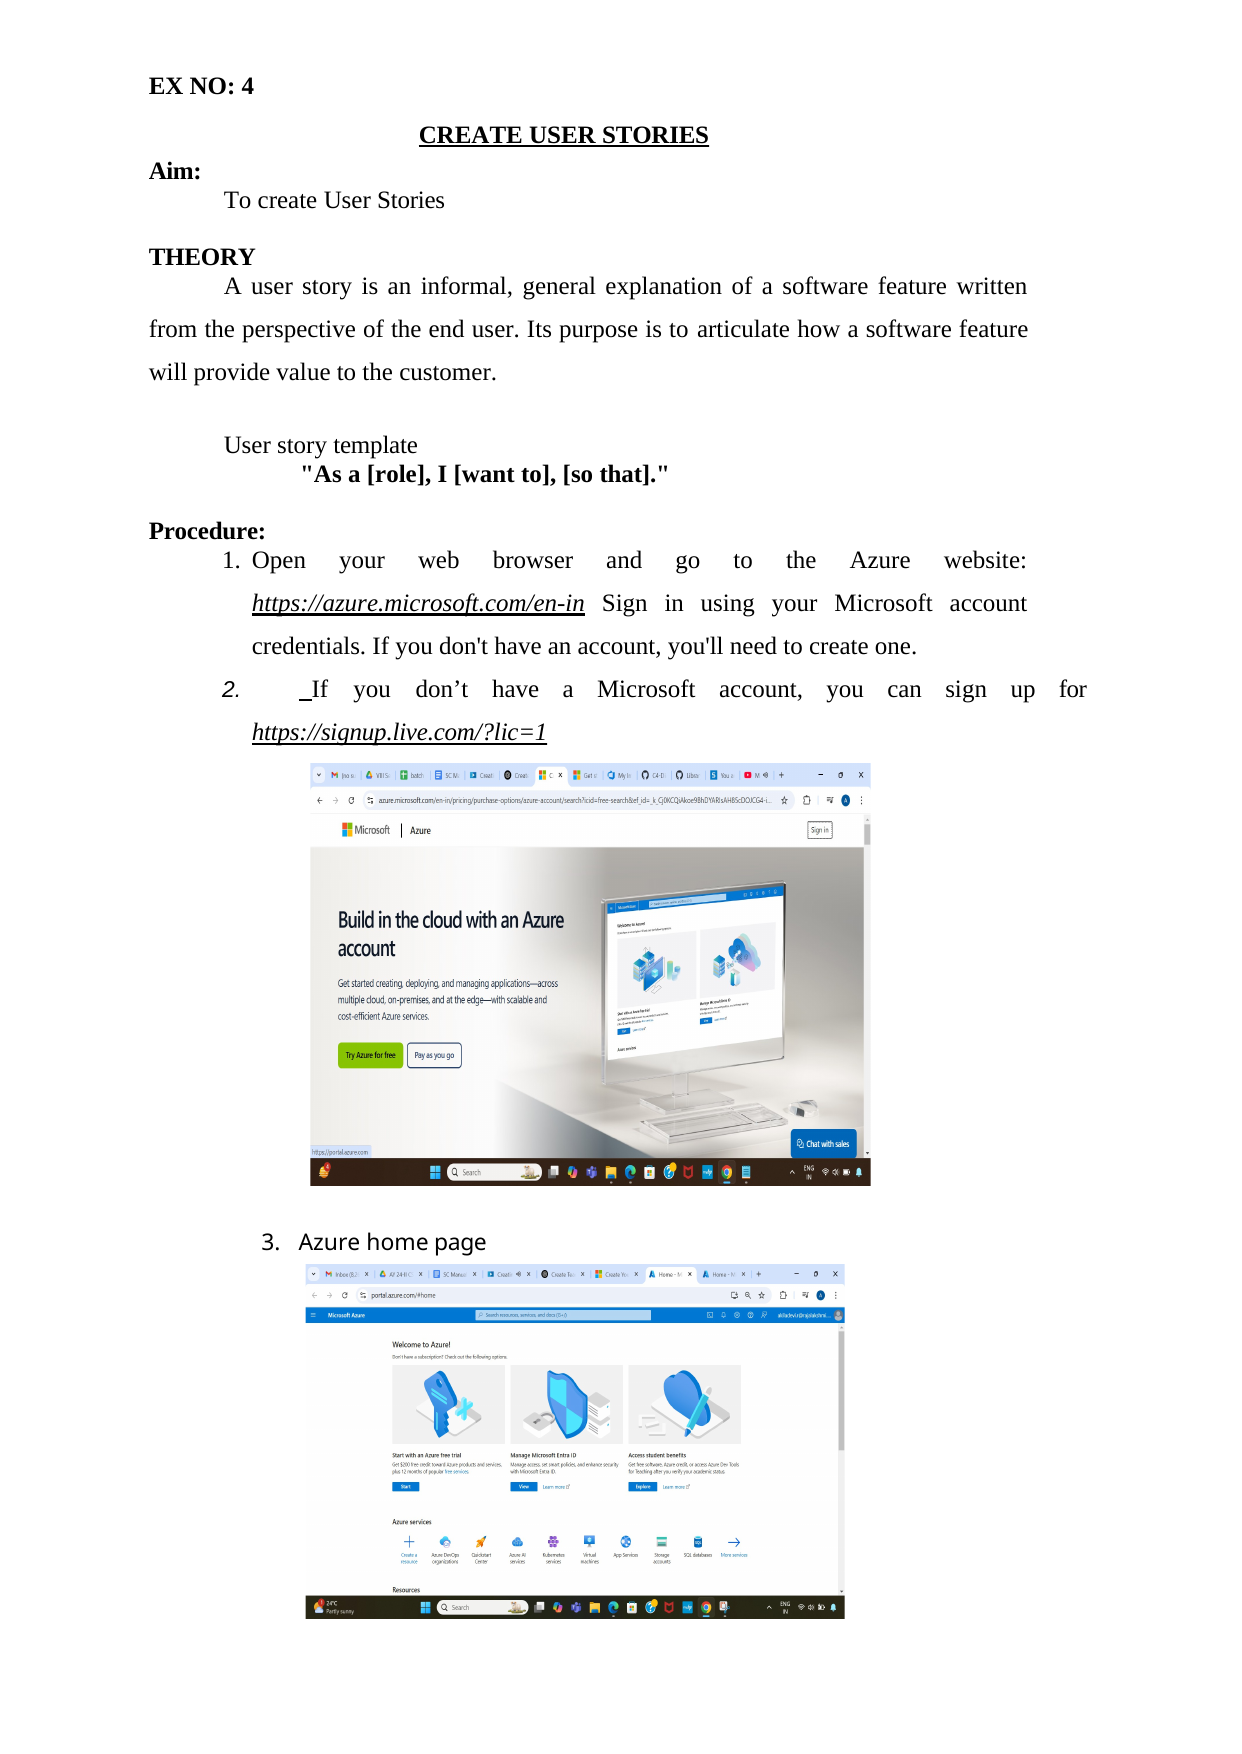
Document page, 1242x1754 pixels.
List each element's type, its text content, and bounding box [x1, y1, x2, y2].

subtitle CREATE USER STORIES [418, 120, 1242, 149]
text User story template [223, 430, 1242, 459]
subtitle Aim: [148, 156, 258, 185]
subtitle "As a [role], I [want to], [so that]." [300, 459, 1242, 487]
subtitle EX NO: 4 [148, 71, 258, 100]
list Open your web browser and go to the Azure website: https://azure.microsoft.com/en-in Sign in using your Microsoft account credentials. If you don't have an account, you'll need to create one. [222, 545, 1028, 660]
picture [310, 763, 871, 1186]
picture [305, 1264, 845, 1619]
subtitle THEORY [148, 242, 1242, 271]
text A user story is an informal, general explanation of a software feature written from the perspective of the end user. Its purpose is to articulate how a software feature will provide value to the customer. [148, 271, 1028, 386]
list ​ If you don’t have a Microsoft account, you can sign up for [222, 674, 1242, 703]
text https://signup.live.com/?lic=1 [252, 717, 1242, 746]
text Procedure: [148, 516, 1242, 545]
text To create User Stories [223, 185, 1242, 214]
list Azure home page [261, 1226, 1242, 1257]
